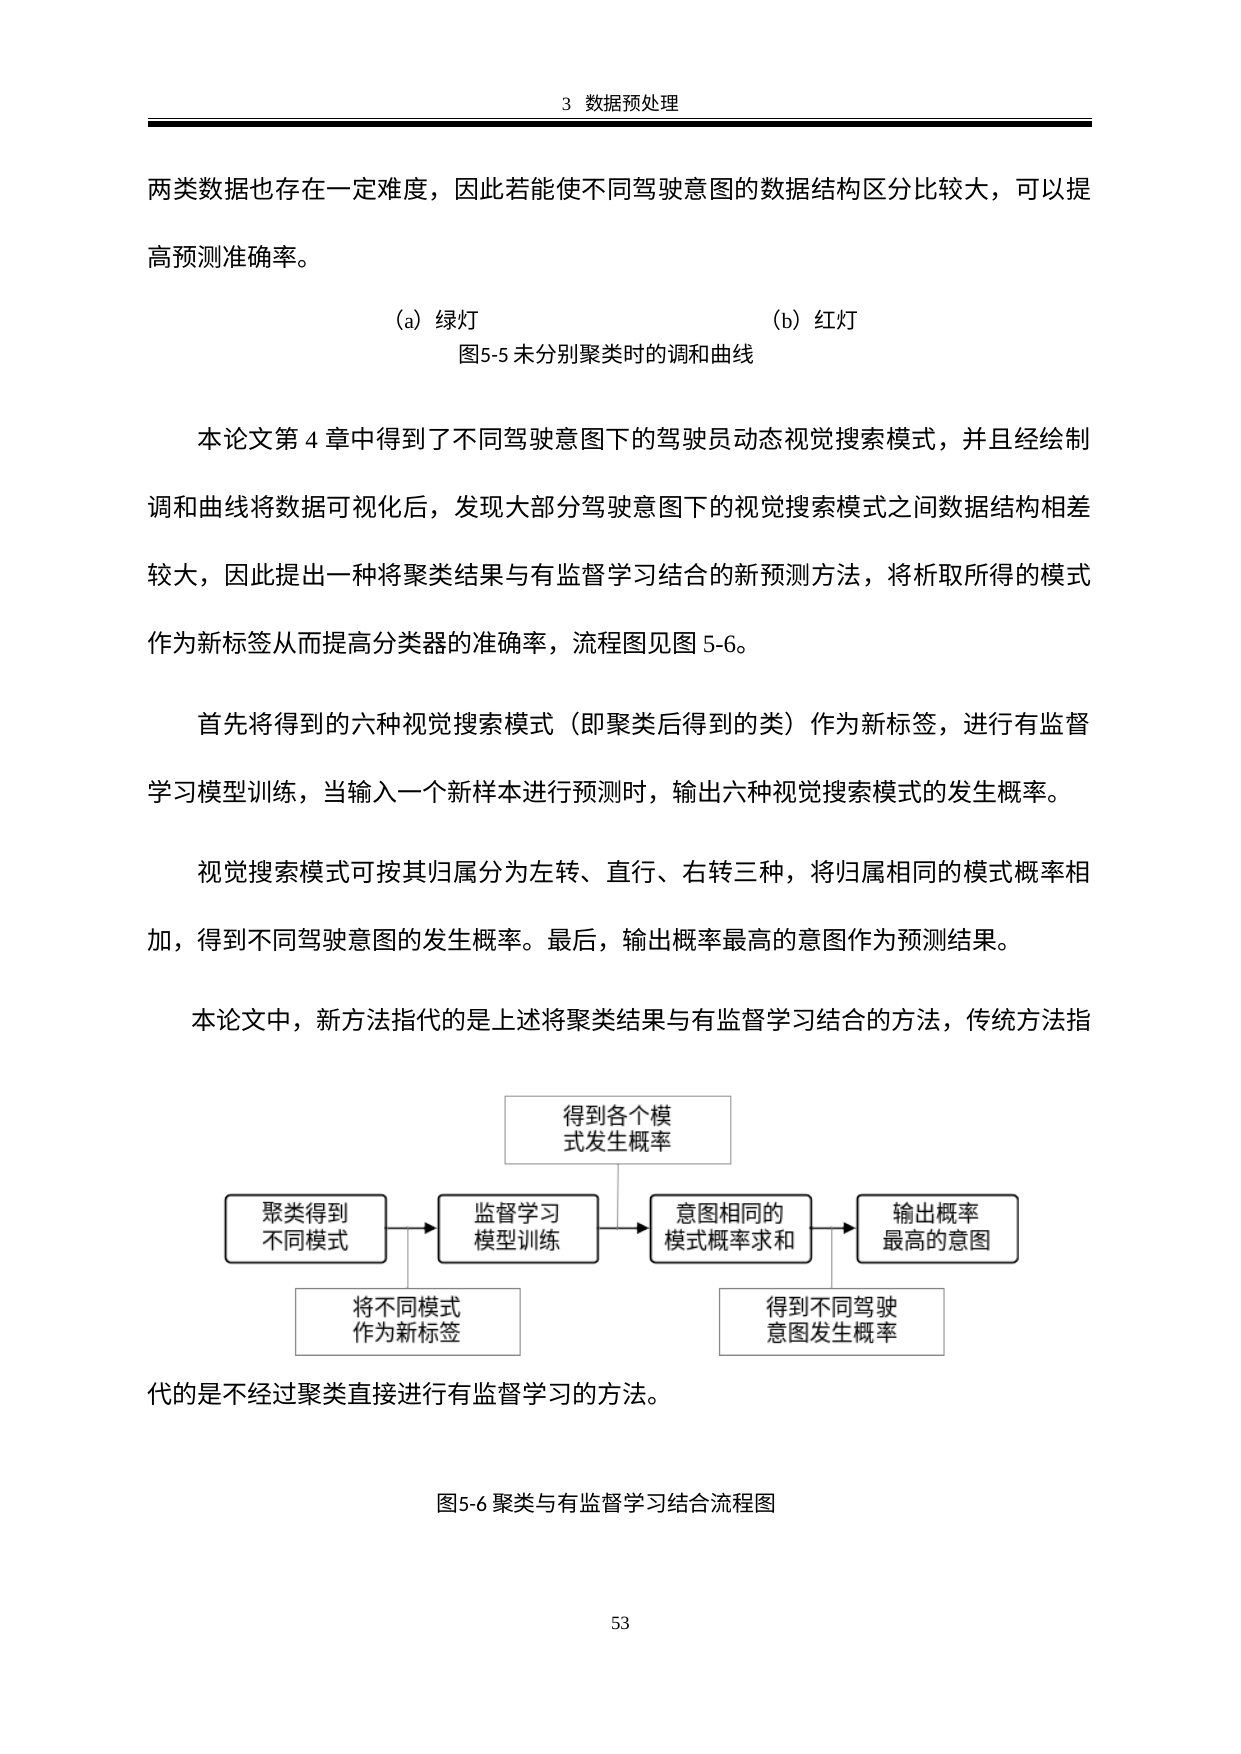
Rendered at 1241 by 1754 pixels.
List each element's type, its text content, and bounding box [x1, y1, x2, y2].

text 本论文第4 章中得到了不同驾驶意图下的驾驶员动态视觉搜索模式，并且经绘制调和曲线将数据可视化后，发现大部分驾驶意图下的视觉搜索模式之间数据结构相差较大，因此提出一种将聚类结果与有监督学习结合的新预测方法，将析取所得的模式作为新标签从而提高分类器的准确率，流程图见图5-6。 [148, 404, 1092, 676]
subtitle 聚类与有监督学习结合流程图 [148, 1485, 1092, 1519]
text 如图5-5所示，分别为聚类情况下，绘制的左转、直行、右转三种驾驶意图的调和曲线。绿灯情况下，直行和右转的调和曲线结构比较类似，因此分类器不容易区分这两类数据。红灯情况下，左转和右转的调和曲结构也类似，对于分类器来说，区分这两类数据也存在一定难度，因此若能使不同驾驶意图的数据结构区分比较大，可以提高预测准确率。 [148, 154, 1092, 290]
text （a）绿灯 （b）红灯 [148, 302, 1092, 336]
subtitle 未分别聚类时的调和曲线 [148, 336, 1092, 370]
text 本论文中，新方法指代的是上述将聚类结果与有监督学习结合的方法，传统方法指代的是不经过聚类直接进行有监督学习的方法。 [148, 985, 1092, 1426]
text 视觉搜索模式可按其归属分为左转、直行、右转三种，将归属相同的模式概率相加，得到不同驾驶意图的发生概率。最后，输出概率最高的意图作为预测结果。 [148, 837, 1092, 972]
text 首先将得到的六种视觉搜索模式（即聚类后得到的类）作为新标签，进行有监督学习模型训练，当输入一个新样本进行预测时，输出六种视觉搜索模式的发生概率。 [148, 688, 1092, 824]
